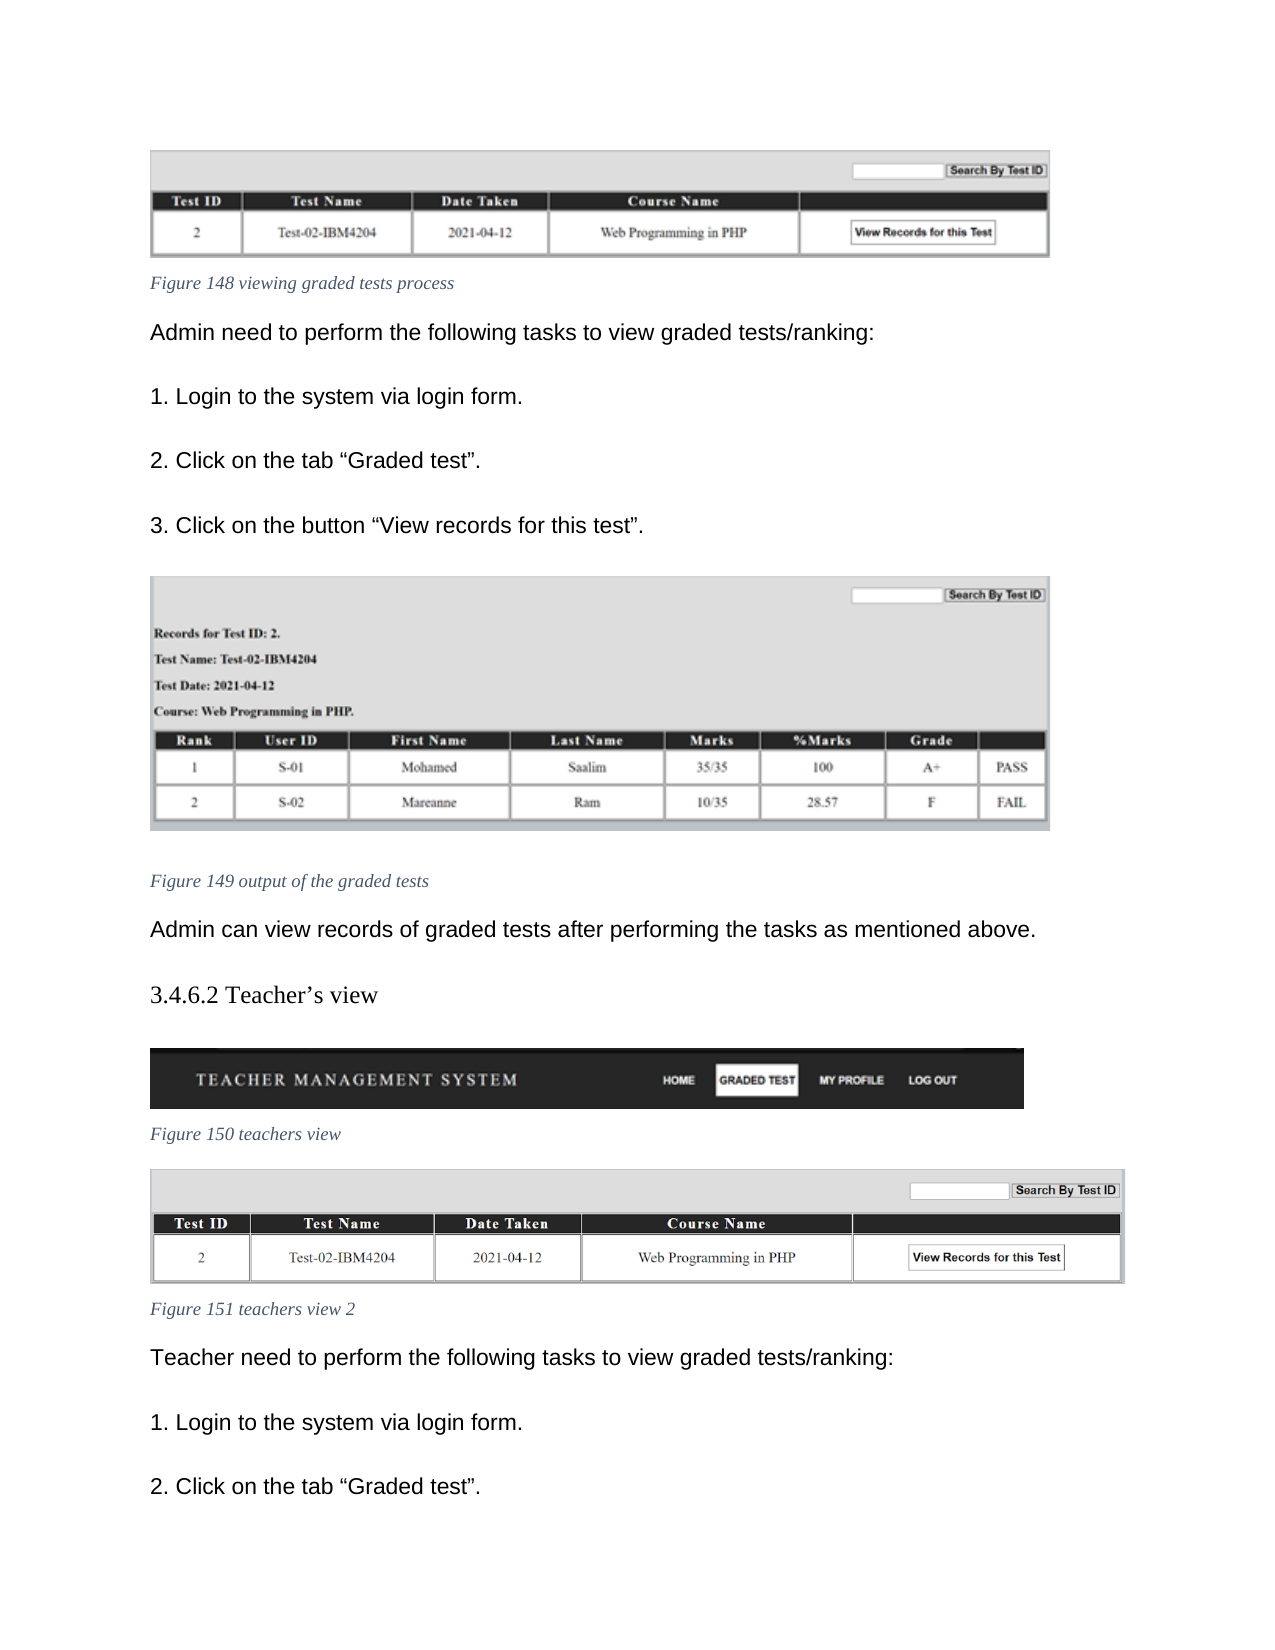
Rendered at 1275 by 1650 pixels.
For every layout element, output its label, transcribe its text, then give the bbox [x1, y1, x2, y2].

text 2. Click on the tab “Graded test”. [150, 1473, 1125, 1499]
text 1. Login to the system via login form. [150, 1409, 1125, 1435]
picture [150, 150, 1050, 258]
picture [150, 1048, 1024, 1109]
text Admin need to perform the following tasks to view graded tests/ranking: [150, 318, 1125, 345]
text 1. Login to the system via login form. [150, 383, 1125, 409]
picture [150, 1169, 1125, 1284]
text Teacher need to perform the following tasks to view graded tests/ranking: [150, 1344, 1125, 1371]
text Admin can view records of graded tests after performing the tasks as mentioned above. [150, 916, 1125, 942]
text 2. Click on the tab “Graded test”. [150, 447, 1125, 474]
picture [150, 576, 1050, 831]
subtitle 3.4.6.2 Teacher’s view [150, 981, 1125, 1009]
text 3. Click on the button “View records for this test”. [150, 512, 1125, 538]
